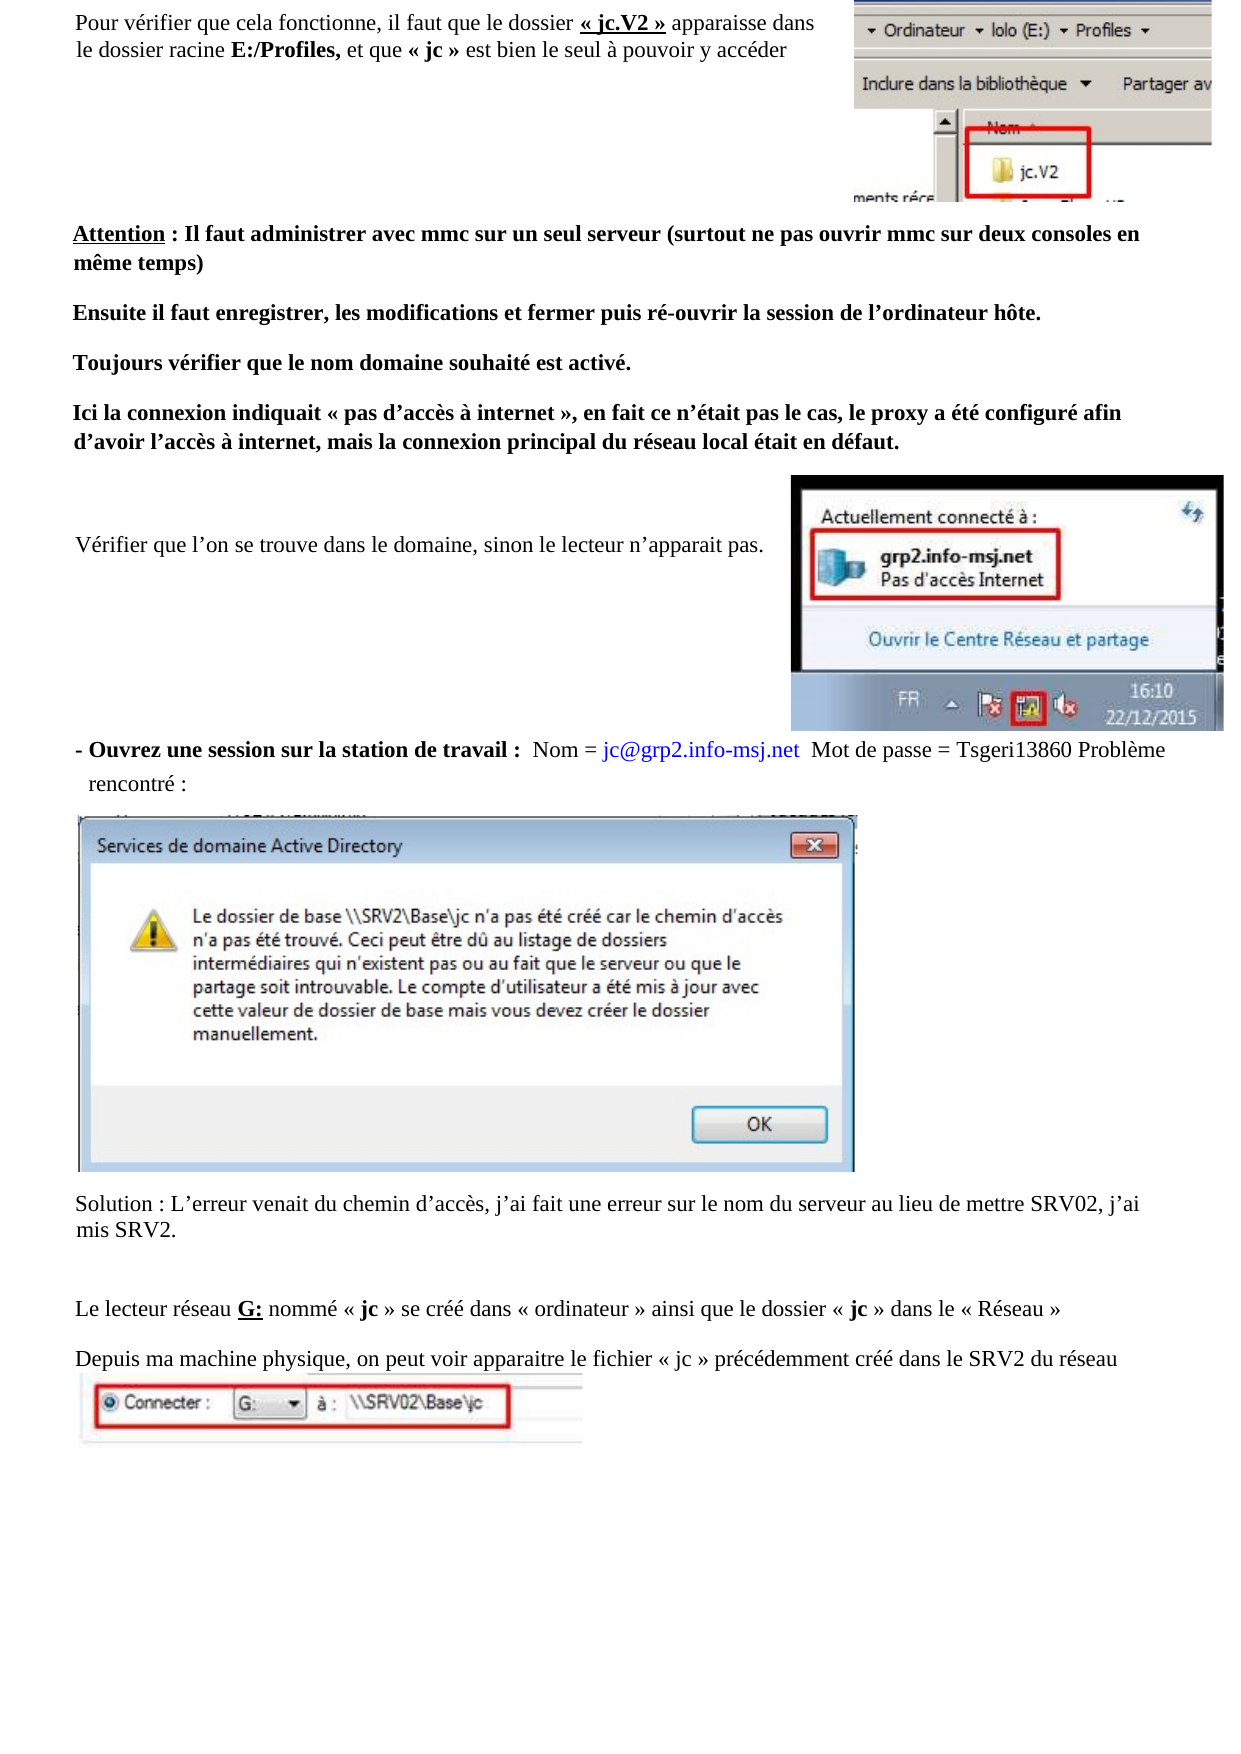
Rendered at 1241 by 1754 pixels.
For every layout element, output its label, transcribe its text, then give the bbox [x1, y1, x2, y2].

text Attention : Il faut administrer avec mmc sur un seul serveur (surtout ne pas ouvrir mmc sur deux consoles en même temps) [72, 219, 1194, 275]
picture [854, 0, 1212, 202]
text Depuis ma machine physique, on peut voir apparaitre le fichier « jc » précédemment créé dans le SRV2 du réseau [75, 1345, 1168, 1372]
picture [790, 475, 1224, 731]
text Ensuite il faut enregistrer, les modifications et fermer puis ré-ouvrir la session de l’ordinateur hôte. [72, 299, 1194, 325]
text Toujours vérifier que le nom domaine souhaité est activé. [72, 349, 1194, 376]
text Ici la connexion indiquait « pas d’accès à internet », en fait ce n’était pas le cas, le proxy a été configuré afin d’avoir l’accès à internet, mais la connexion principal du réseau local était en défaut. [72, 399, 1194, 455]
text Solution : L’erreur venait du chemin d’accès, j’ai fait une erreur sur le nom du serveur au lieu de mettre SRV02, j’ai mis SRV2. [75, 1189, 1168, 1242]
text Vérifier que l’on se trouve dans le domaine, sinon le lecteur n’apparait pas. [75, 531, 790, 557]
list Ouvrez une session sur la station de travail : Nom = jc@grp2.info-msj.net Mot de passe = Tsgeri13860 Problème rencontré : [75, 736, 1168, 796]
picture [77, 815, 858, 1172]
picture [77, 1373, 583, 1448]
text Le lecteur réseau G: nommé « jc » se créé dans « ordinateur » ainsi que le dossier « jc » dans le « Réseau » [75, 1295, 1168, 1322]
text Pour vérifier que cela fonctionne, il faut que le dossier « jc.V2 » apparaisse dans le dossier racine E:/Profiles, et que « jc » est bien le seul à pouvoir y accéder [75, 9, 854, 62]
